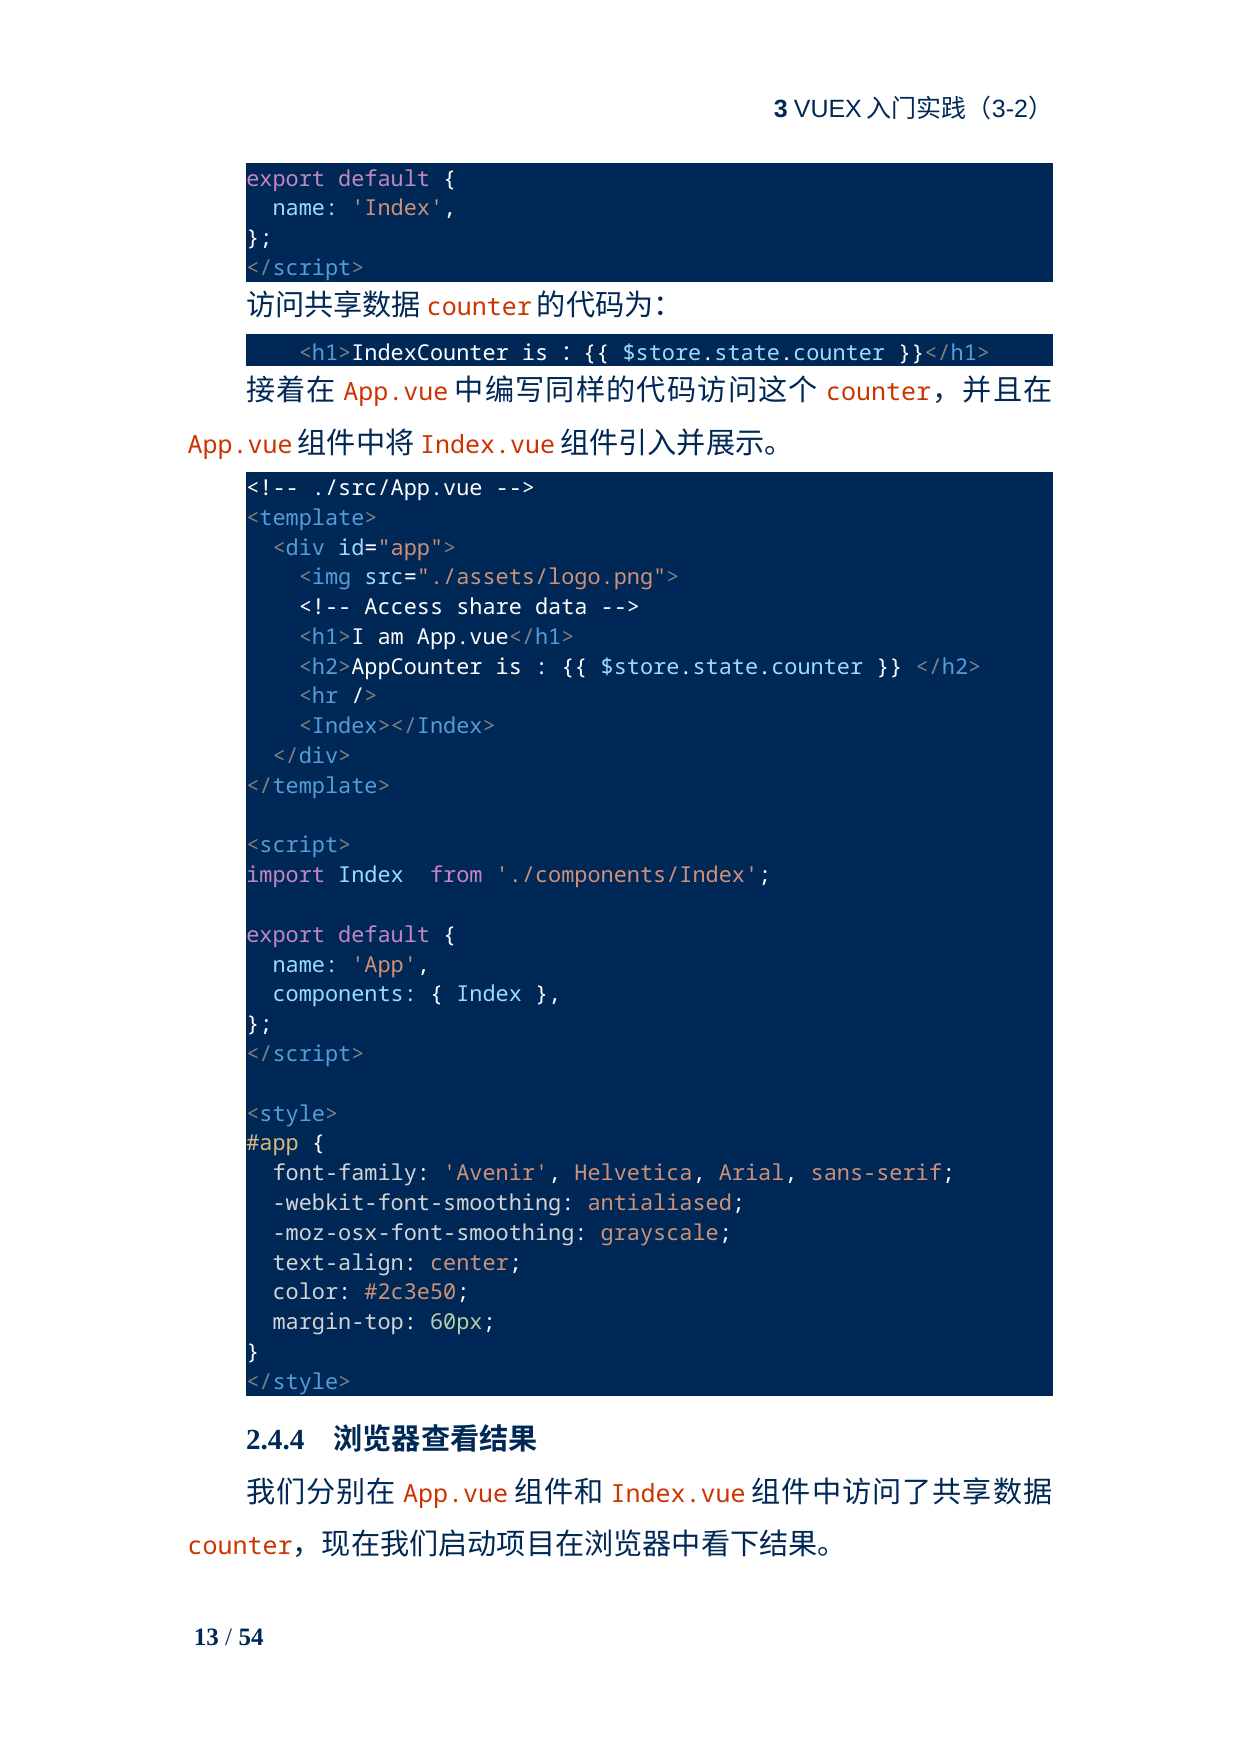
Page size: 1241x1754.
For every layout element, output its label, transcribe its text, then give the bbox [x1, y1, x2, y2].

text 接着在App.vue中编写同样的代码访问这个counter，并且在App.vue组件中将Index.vue组件引入并展示。 [187, 366, 1053, 461]
text name: 'Index', [246, 192, 1053, 222]
text -moz-osx-font-smoothing: grayscale; [246, 1217, 1053, 1247]
text components: { Index }, [246, 978, 1053, 1008]
text </div> [246, 740, 1053, 770]
text <Index></Index> [246, 710, 1053, 740]
text -webkit-font-smoothing: antialiased; [246, 1187, 1053, 1217]
text export default { [246, 919, 1053, 949]
text }; [246, 1008, 1053, 1038]
text 访问共享数据counter的代码为： [187, 282, 1053, 324]
text color: #2c3e50; [246, 1276, 1053, 1306]
text </script> [246, 252, 1053, 282]
text <!-- Access share data --> [246, 591, 1053, 621]
text <div id="app"> [246, 532, 1053, 561]
text <script> [246, 829, 1053, 859]
text export default { [246, 163, 1053, 192]
text 我们分别在App.vue组件和Index.vue组件中访问了共享数据counter，现在我们启动项目在浏览器中看下结果。 [187, 1468, 1053, 1563]
text font-family: 'Avenir', Helvetica, Arial, sans-serif; [246, 1157, 1053, 1187]
text text-align: center; [246, 1247, 1053, 1276]
text #app { [246, 1127, 1053, 1157]
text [246, 334, 1053, 366]
text </script> [246, 1038, 1053, 1068]
text } [246, 1336, 1053, 1366]
text </template> [246, 770, 1053, 800]
text <h1>I am App.vue</h1> [246, 621, 1053, 651]
text }; [246, 222, 1053, 252]
text import Index from './components/Index'; [246, 859, 1053, 889]
text name: 'App', [246, 949, 1053, 978]
text margin-top: 60px; [246, 1306, 1053, 1336]
text <hr /> [246, 681, 1053, 710]
text <h2>AppCounter is : {{ $store.state.counter }} </h2> [246, 651, 1053, 681]
subtitle 浏览器查看结果 [246, 1415, 1053, 1458]
text <!-- ./src/App.vue --> [246, 472, 1053, 502]
text <img src="./assets/logo.png"> [246, 561, 1053, 591]
text <template> [246, 502, 1053, 532]
text </style> [246, 1366, 1053, 1396]
text <style> [246, 1098, 1053, 1127]
